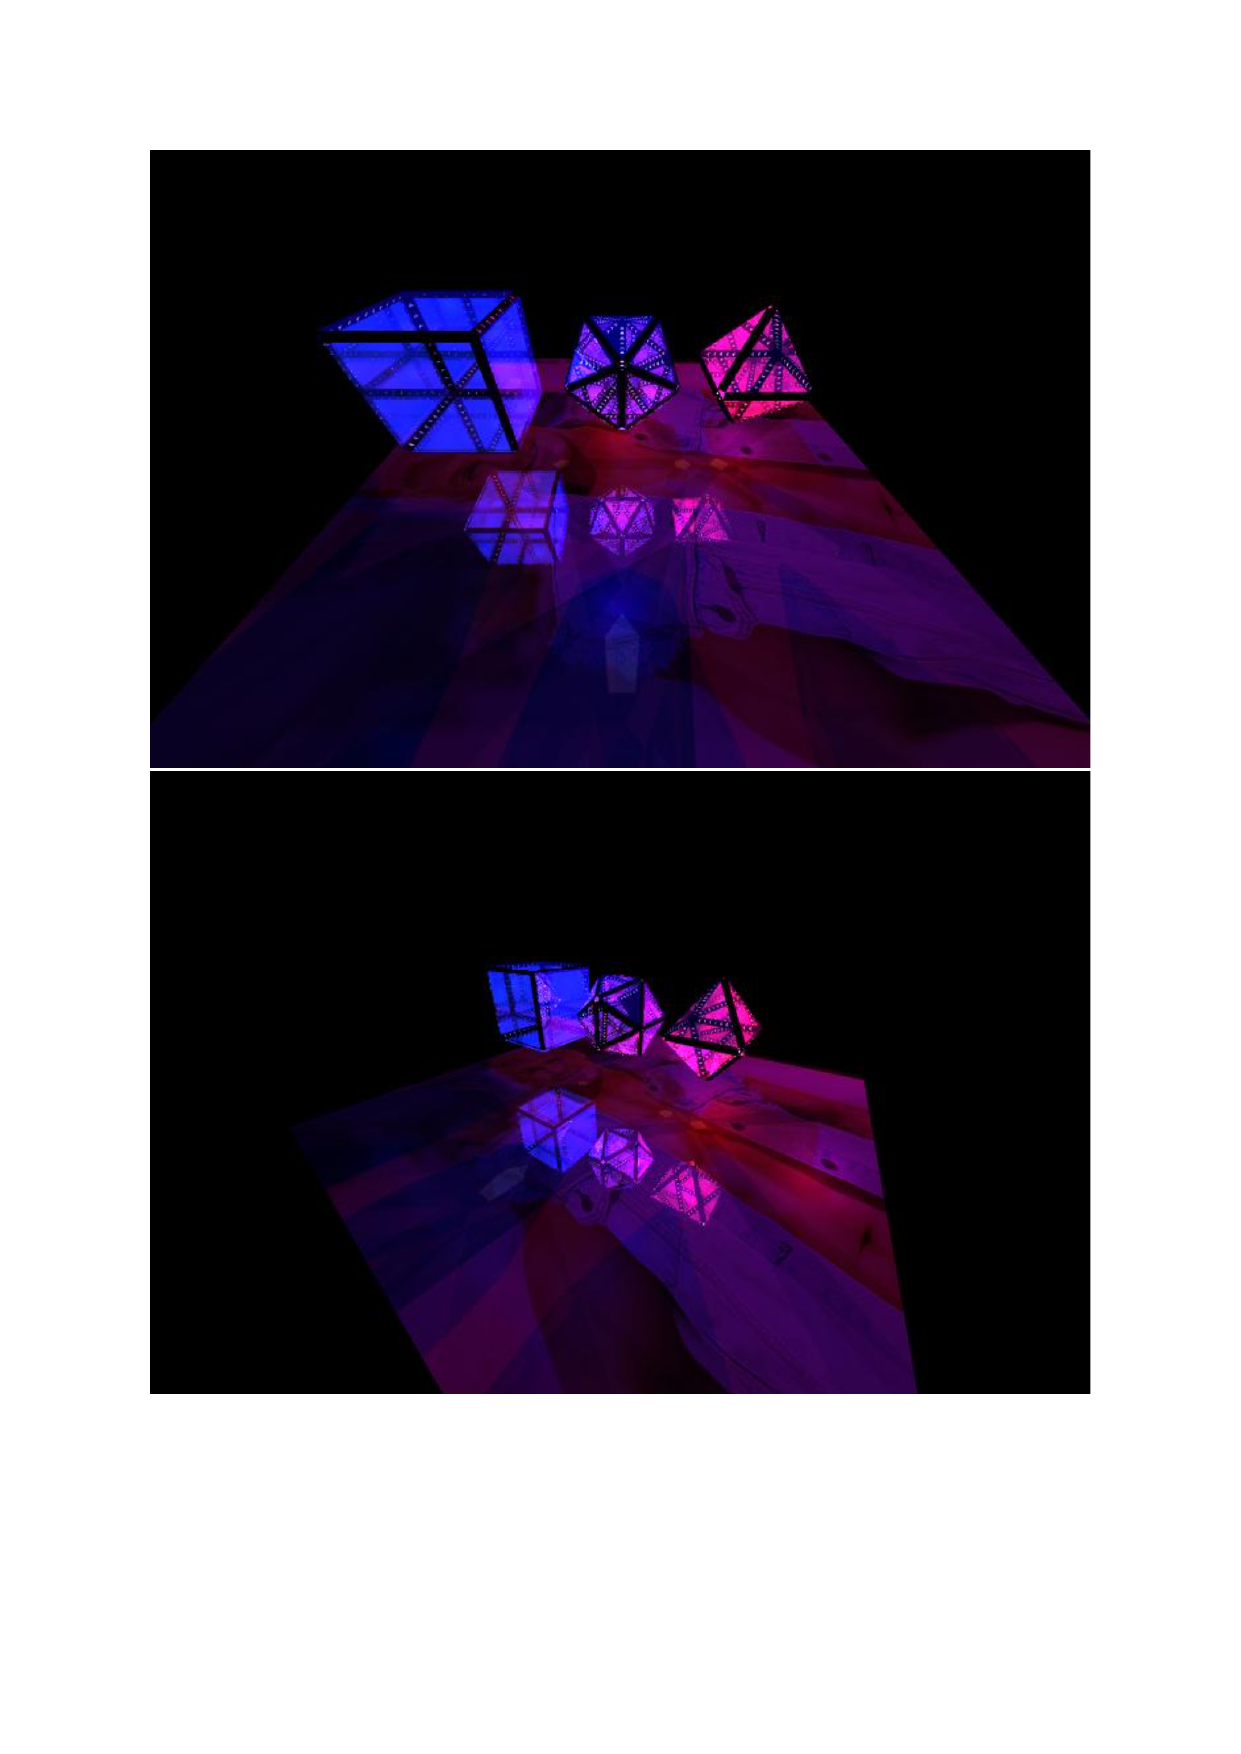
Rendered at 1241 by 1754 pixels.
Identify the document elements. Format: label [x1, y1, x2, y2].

picture [150, 150, 1091, 768]
picture [150, 771, 1091, 1394]
